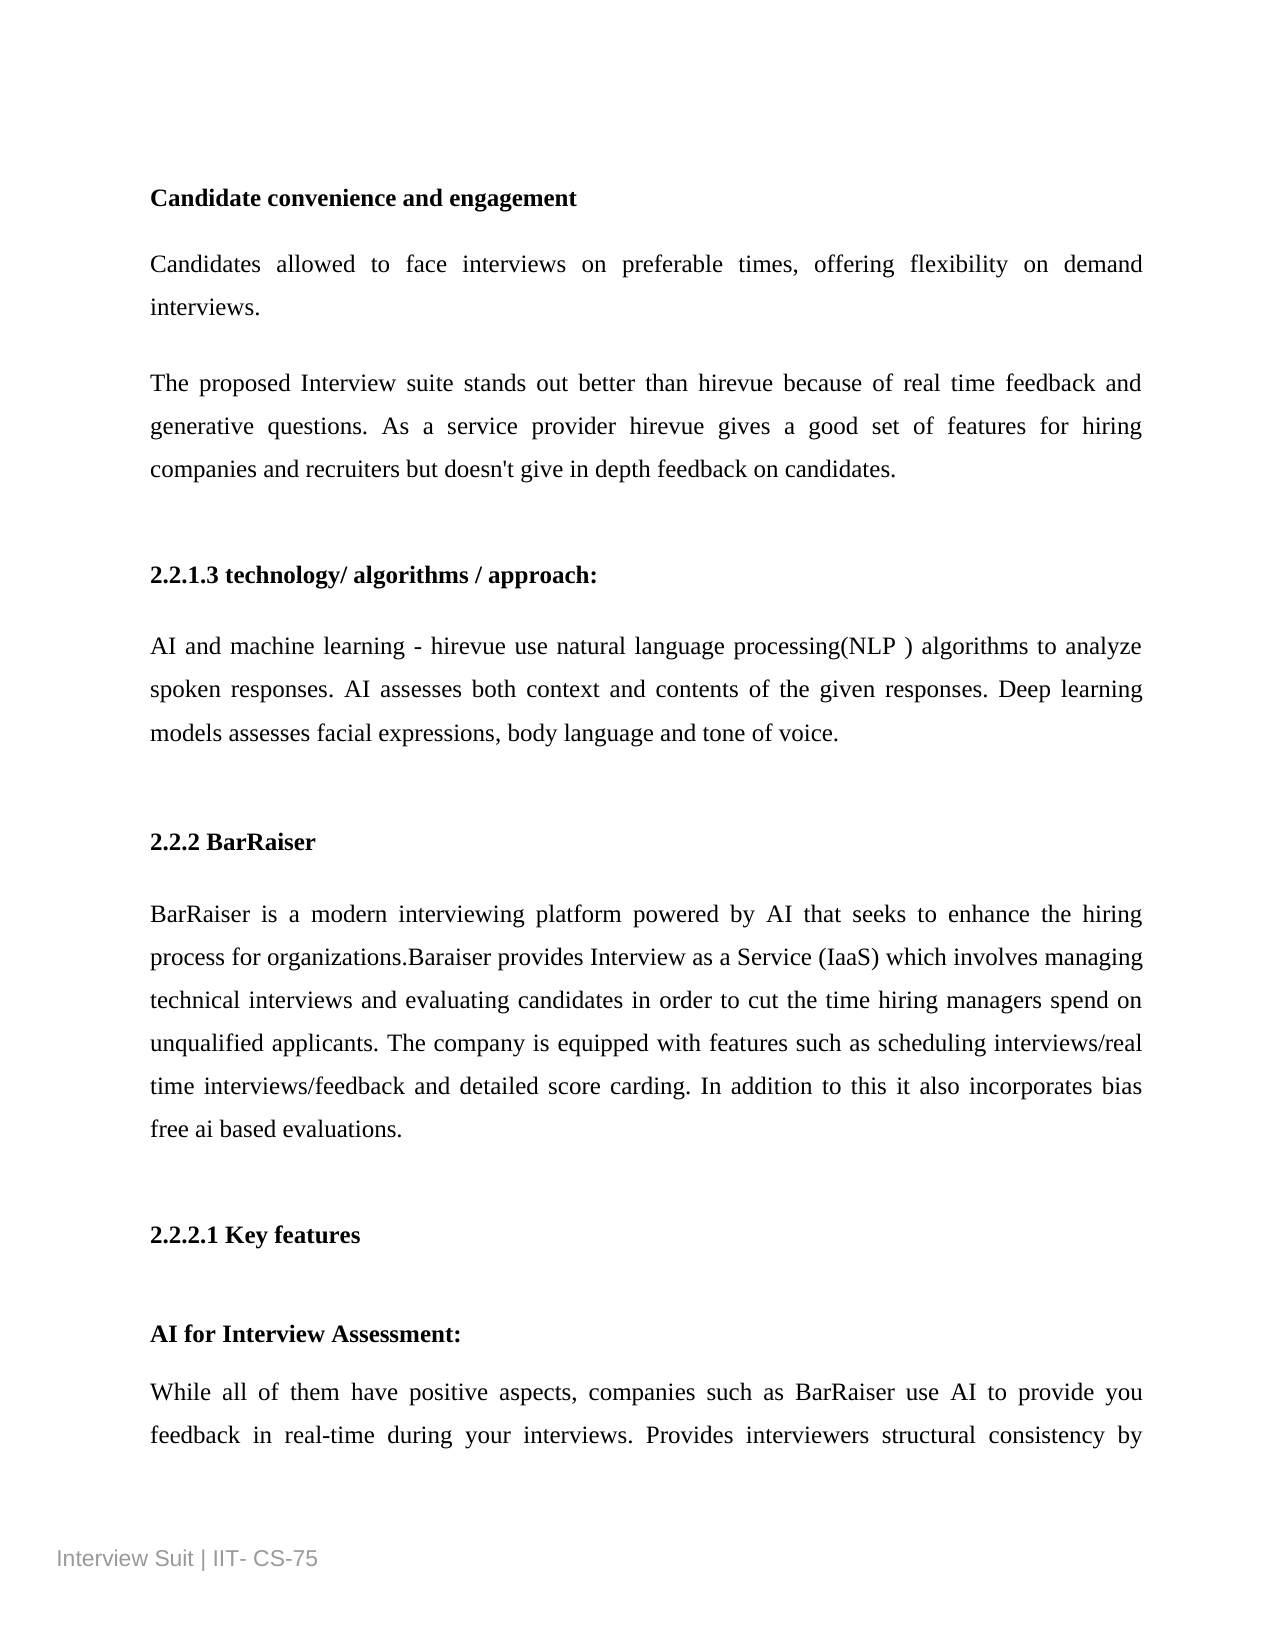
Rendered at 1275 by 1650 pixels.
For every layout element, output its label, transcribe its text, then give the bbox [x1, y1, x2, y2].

subtitle 2.2.1.3 technology/ algorithms / approach: [150, 560, 1144, 589]
subtitle 2.2.2.1 Key features [150, 1220, 1144, 1248]
text AI and machine learning - hirevue use natural language processing(NLP ) algorithms to analyze spoken responses. AI assesses both context and contents of the given responses. Deep learning models assesses facial expressions, body language and tone of voice. [150, 631, 1144, 746]
subtitle 2.2.2 BarRaiser [150, 827, 1144, 856]
text The proposed Interview suite stands out better than hirevue because of real time feedback and generative questions. As a service provider hirevue gives a good set of features for hiring companies and recruiters but doesn't give in depth feedback on candidates. [150, 368, 1144, 483]
text Candidates allowed to face interviews on preferable times, offering flexibility on demand interviews. [150, 249, 1144, 321]
text AI for Interview Assessment: [150, 1319, 1144, 1348]
text Candidate convenience and engagement [150, 183, 1144, 212]
text BarRaiser is a modern interviewing platform powered by AI that seeks to enhance the hiring process for organizations.Baraiser provides Interview as a Service (IaaS) which involves managing technical interviews and evaluating candidates in order to cut the time hiring managers spend on unqualified applicants. The company is equipped with features such as scheduling interviews/real time interviews/feedback and detailed score carding. In addition to this it also incorporates bias free ai based evaluations. [150, 899, 1144, 1143]
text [150, 1377, 1144, 1449]
